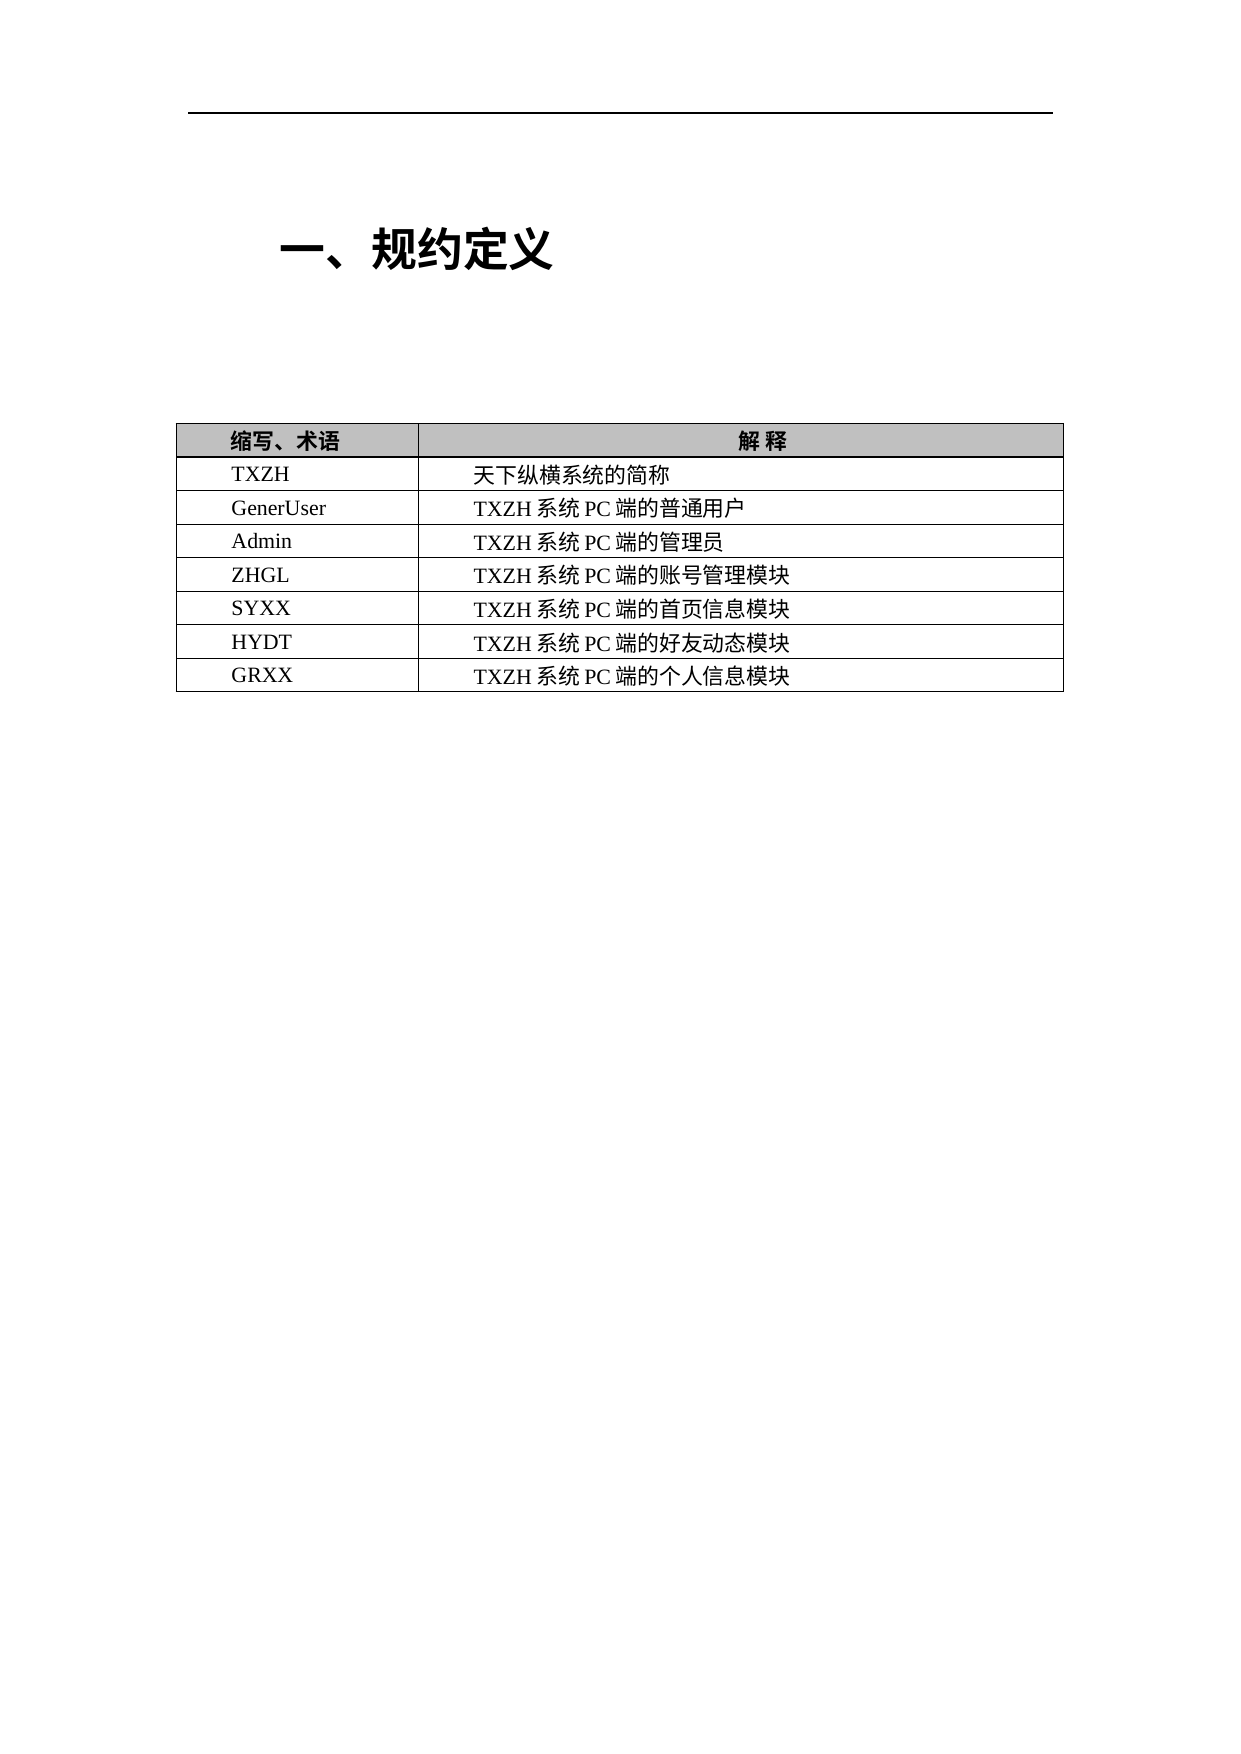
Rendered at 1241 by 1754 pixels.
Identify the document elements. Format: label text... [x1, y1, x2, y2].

table_header 缩写、术语 [177, 424, 418, 456]
table_cell Admin [177, 525, 418, 557]
table_cell GRXX [177, 659, 418, 691]
table_cell TXZH系统PC端的首页信息模块 [419, 592, 1063, 624]
table_cell ZHGL [177, 558, 418, 591]
table_cell TXZH系统PC端的普通用户 [419, 491, 1063, 523]
table_cell TXZH系统PC端的好友动态模块 [419, 625, 1063, 658]
table_cell TXZH [177, 458, 418, 490]
table_header 解 释 [419, 424, 1063, 456]
subtitle 一、规约定义 [187, 197, 1053, 295]
table_cell TXZH系统PC端的账号管理模块 [419, 558, 1063, 591]
table_cell GenerUser [177, 491, 418, 523]
table_cell TXZH系统PC端的个人信息模块 [419, 659, 1063, 691]
table_cell 天下纵横系统的简称 [419, 458, 1063, 490]
table_cell SYXX [177, 592, 418, 624]
table_cell HYDT [177, 625, 418, 658]
table_cell TXZH系统PC端的管理员 [419, 525, 1063, 557]
